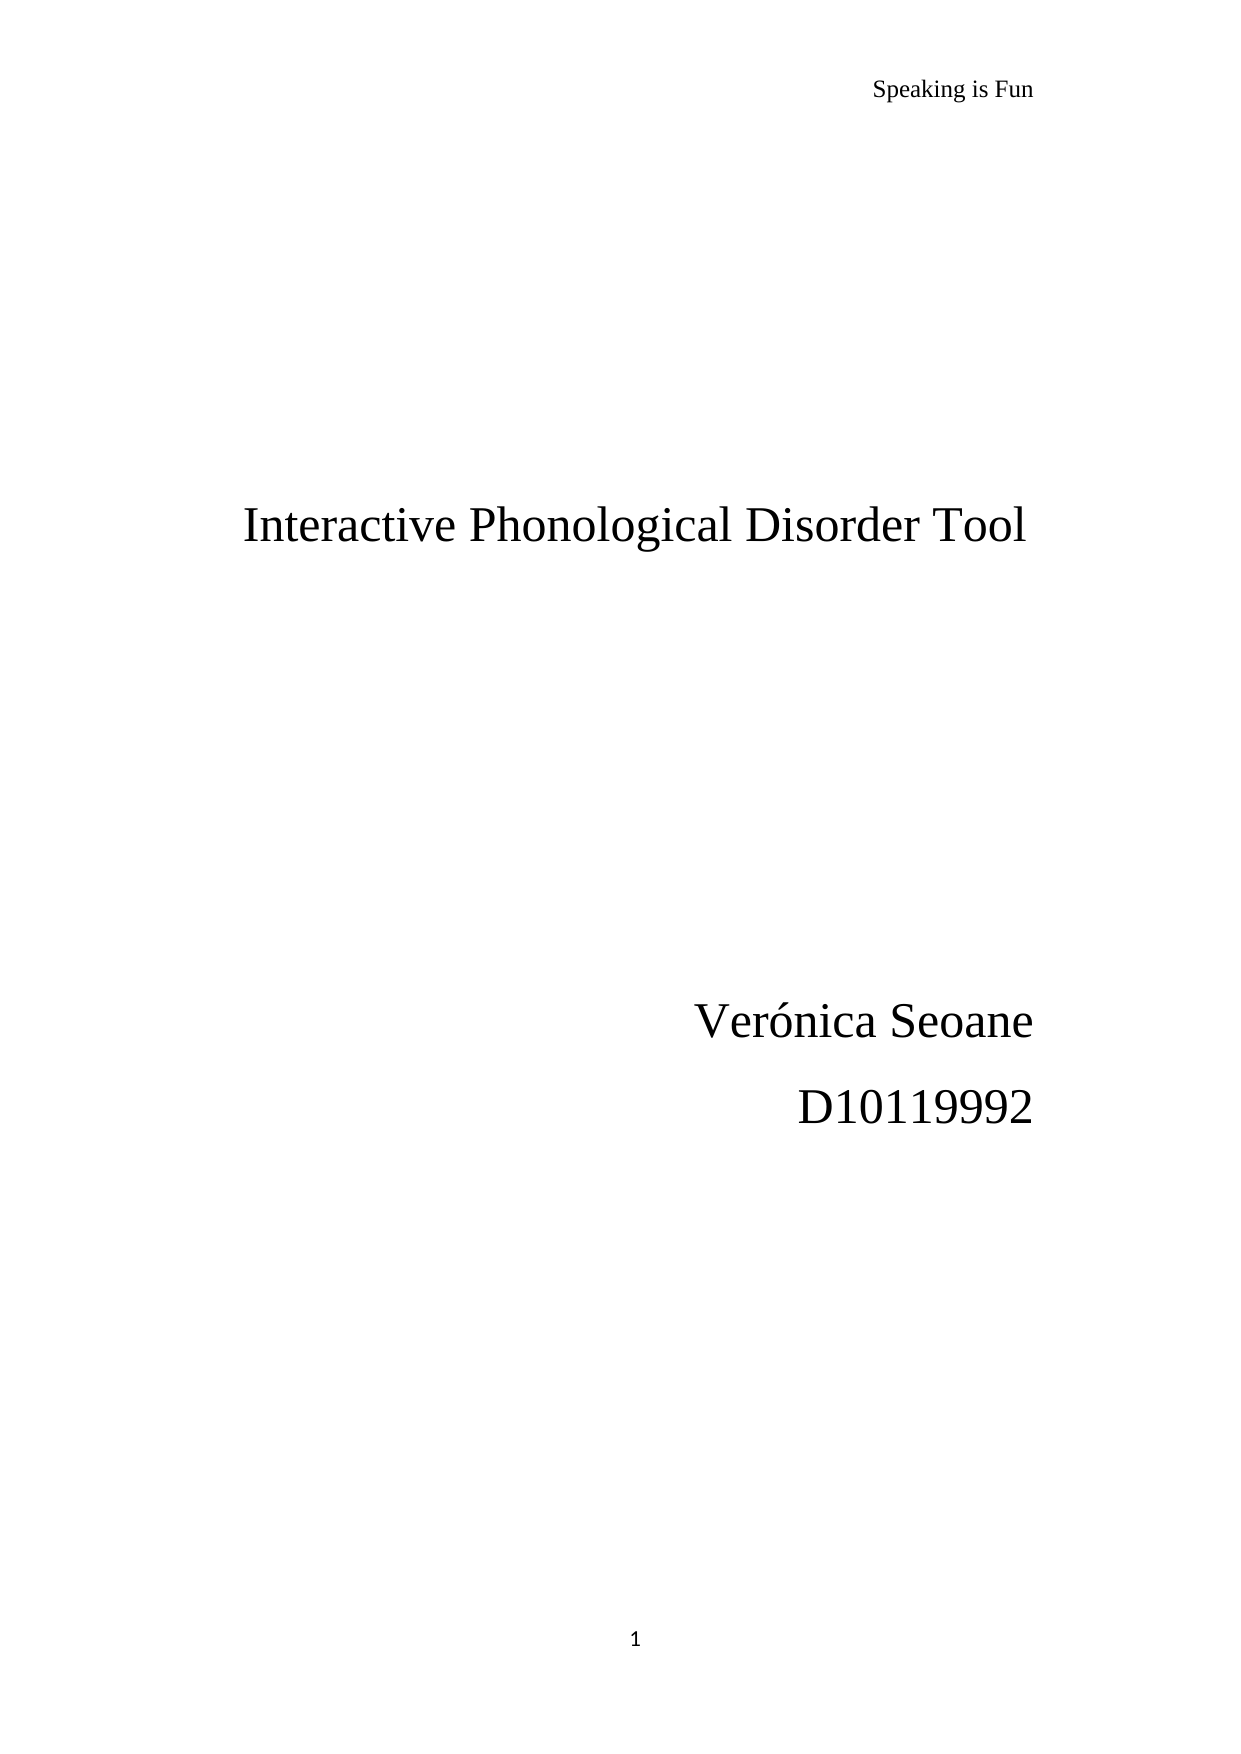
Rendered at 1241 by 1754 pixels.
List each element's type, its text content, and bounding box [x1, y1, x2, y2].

text D10119992 [236, 1077, 1033, 1135]
text Interactive Phonological Disorder Tool [236, 495, 1033, 552]
text Verónica Seoane [236, 991, 1033, 1048]
